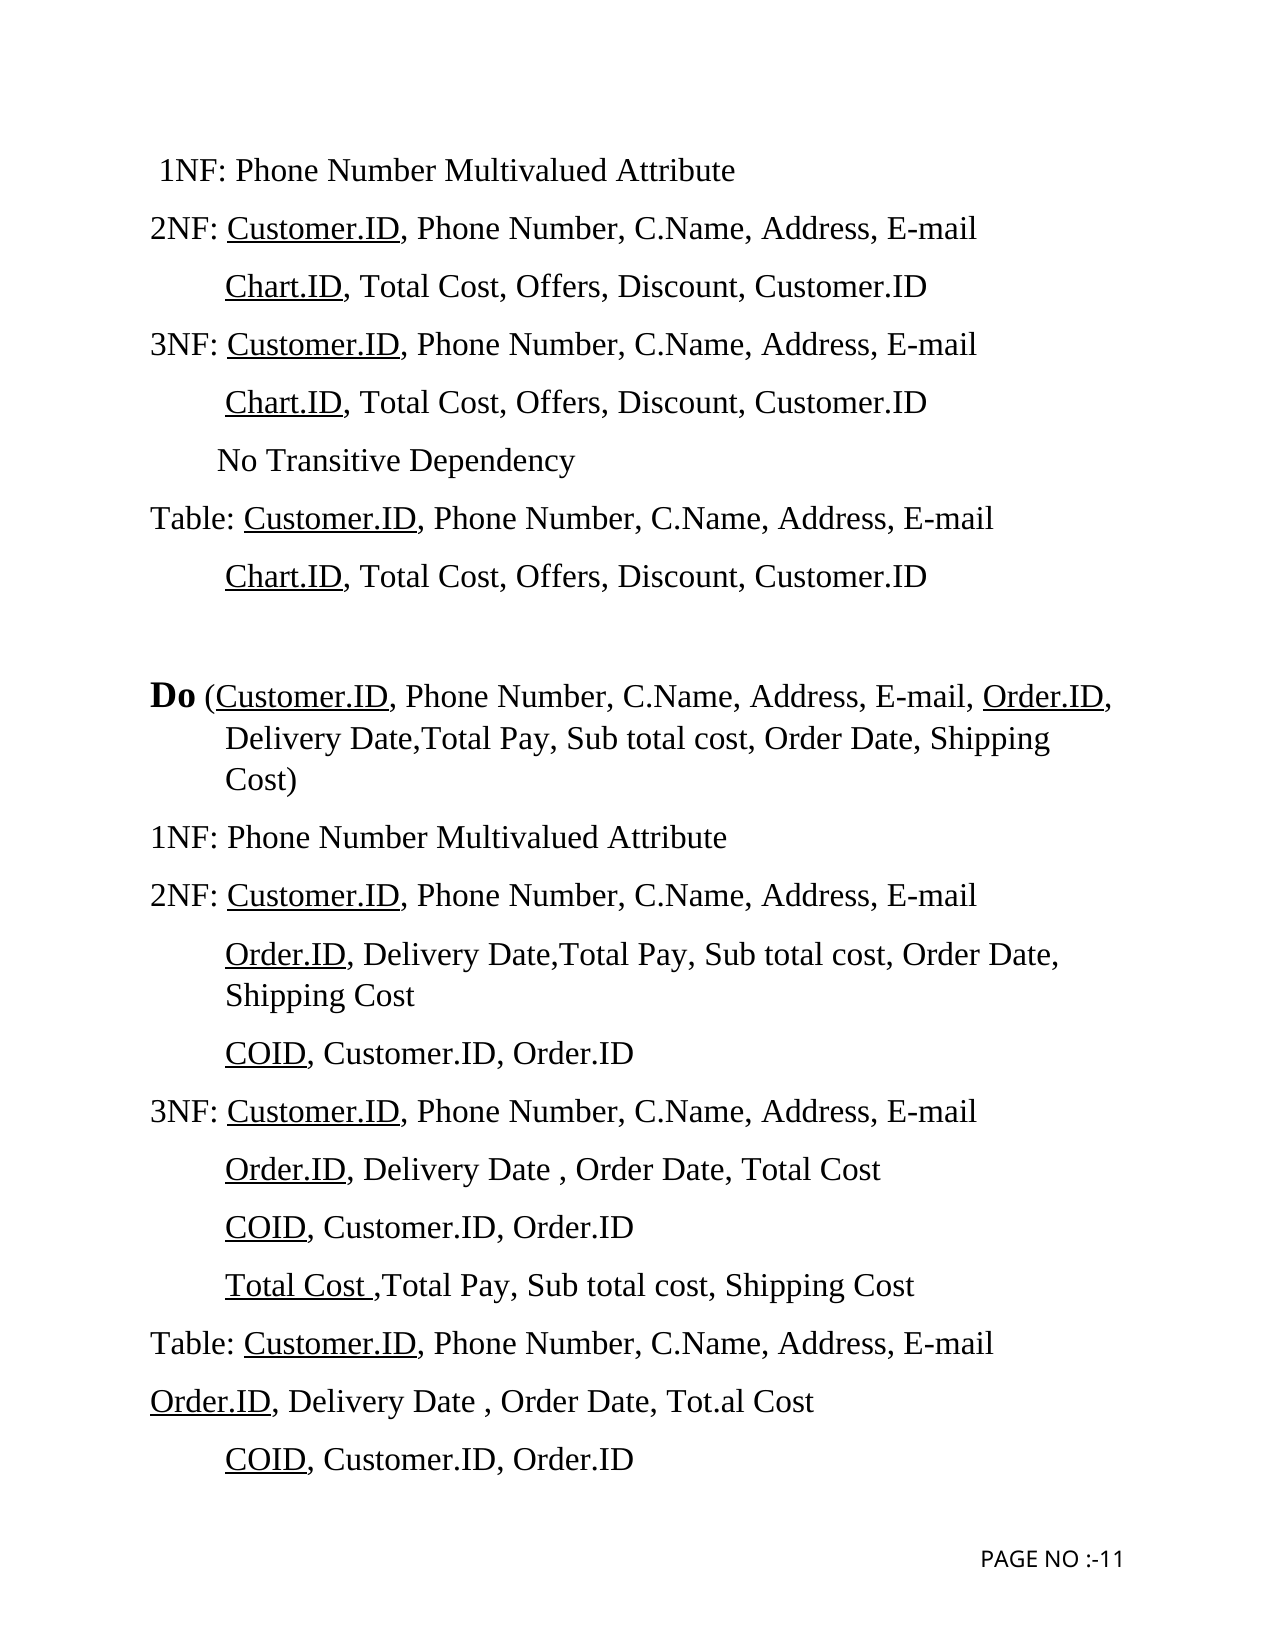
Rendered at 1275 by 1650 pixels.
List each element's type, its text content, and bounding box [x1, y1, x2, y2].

text COID, Customer.ID, Order.ID [150, 1207, 1125, 1246]
text Chart.ID, Total Cost, Offers, Discount, Customer.ID [150, 556, 1125, 594]
text Order.ID, Delivery Date,Total Pay, Sub total cost, Order Date, Shipping Cost [150, 934, 1125, 1013]
text Table: Customer.ID, Phone Number, C.Name, Address, E-mail [150, 1323, 1125, 1362]
text 3NF: Customer.ID, Phone Number, C.Name, Address, E-mail [150, 1091, 1125, 1129]
text Chart.ID, Total Cost, Offers, Discount, Customer.ID [150, 266, 1125, 304]
text No Transitive Dependency [150, 440, 1125, 478]
text 1NF: Phone Number Multivalued Attribute [150, 818, 1125, 856]
text Order.ID, Delivery Date , Order Date, Tot.al Cost [150, 1381, 1125, 1419]
text COID, Customer.ID, Order.ID [150, 1439, 1125, 1478]
text COID, Customer.ID, Order.ID [150, 1033, 1125, 1071]
text 2NF: Customer.ID, Phone Number, C.Name, Address, E-mail [150, 876, 1125, 914]
text 3NF: Customer.ID, Phone Number, C.Name, Address, E-mail [150, 324, 1125, 362]
text Chart.ID, Total Cost, Offers, Discount, Customer.ID [150, 382, 1125, 420]
text Do (Customer.ID, Phone Number, C.Name, Address, E-mail, Order.ID, Delivery Date,Total Pay, Sub total cost, Order Date, Shipping Cost) [150, 672, 1125, 798]
text Table: Customer.ID, Phone Number, C.Name, Address, E-mail [150, 498, 1125, 536]
text 2NF: Customer.ID, Phone Number, C.Name, Address, E-mail [150, 208, 1125, 246]
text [150, 1265, 1125, 1303]
text 1NF: Phone Number Multivalued Attribute [150, 150, 1125, 188]
text Order.ID, Delivery Date , Order Date, Total Cost [150, 1149, 1125, 1187]
